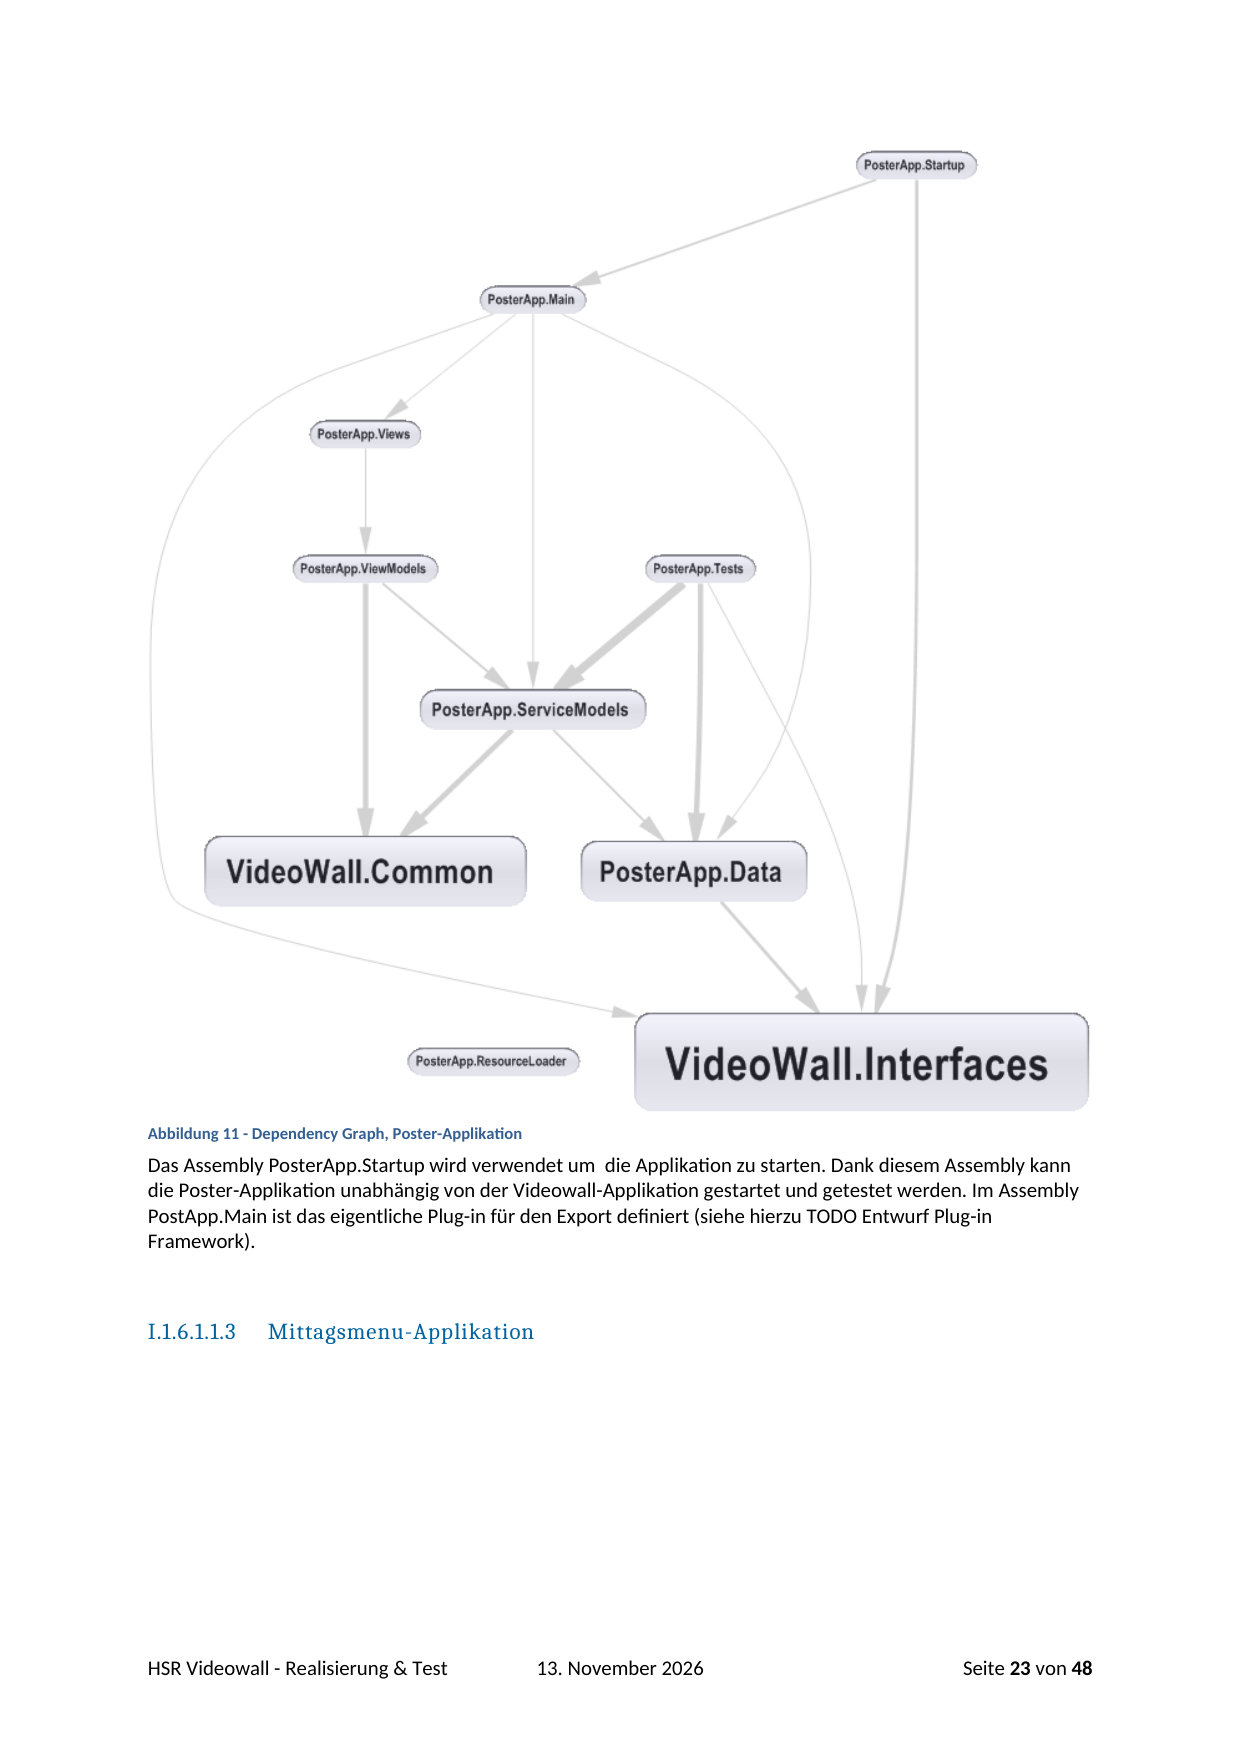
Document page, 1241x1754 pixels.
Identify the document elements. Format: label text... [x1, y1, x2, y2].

subtitle Mittagsmenu-Applikation [148, 1319, 1093, 1345]
text Das Assembly PosterApp.Startup wird verwendet um die Applikation zu starten. Dank diesem Assembly kann die Poster-Applikation unabhängig von der Videowall-Applikation gestartet und getestet werden. Im Assembly PostApp.Main ist das eigentliche Plug-in für den Export definiert (siehe hierzu TODO Entwurf Plug-in Framework). [148, 1152, 1093, 1254]
picture [147, 147, 1093, 1115]
